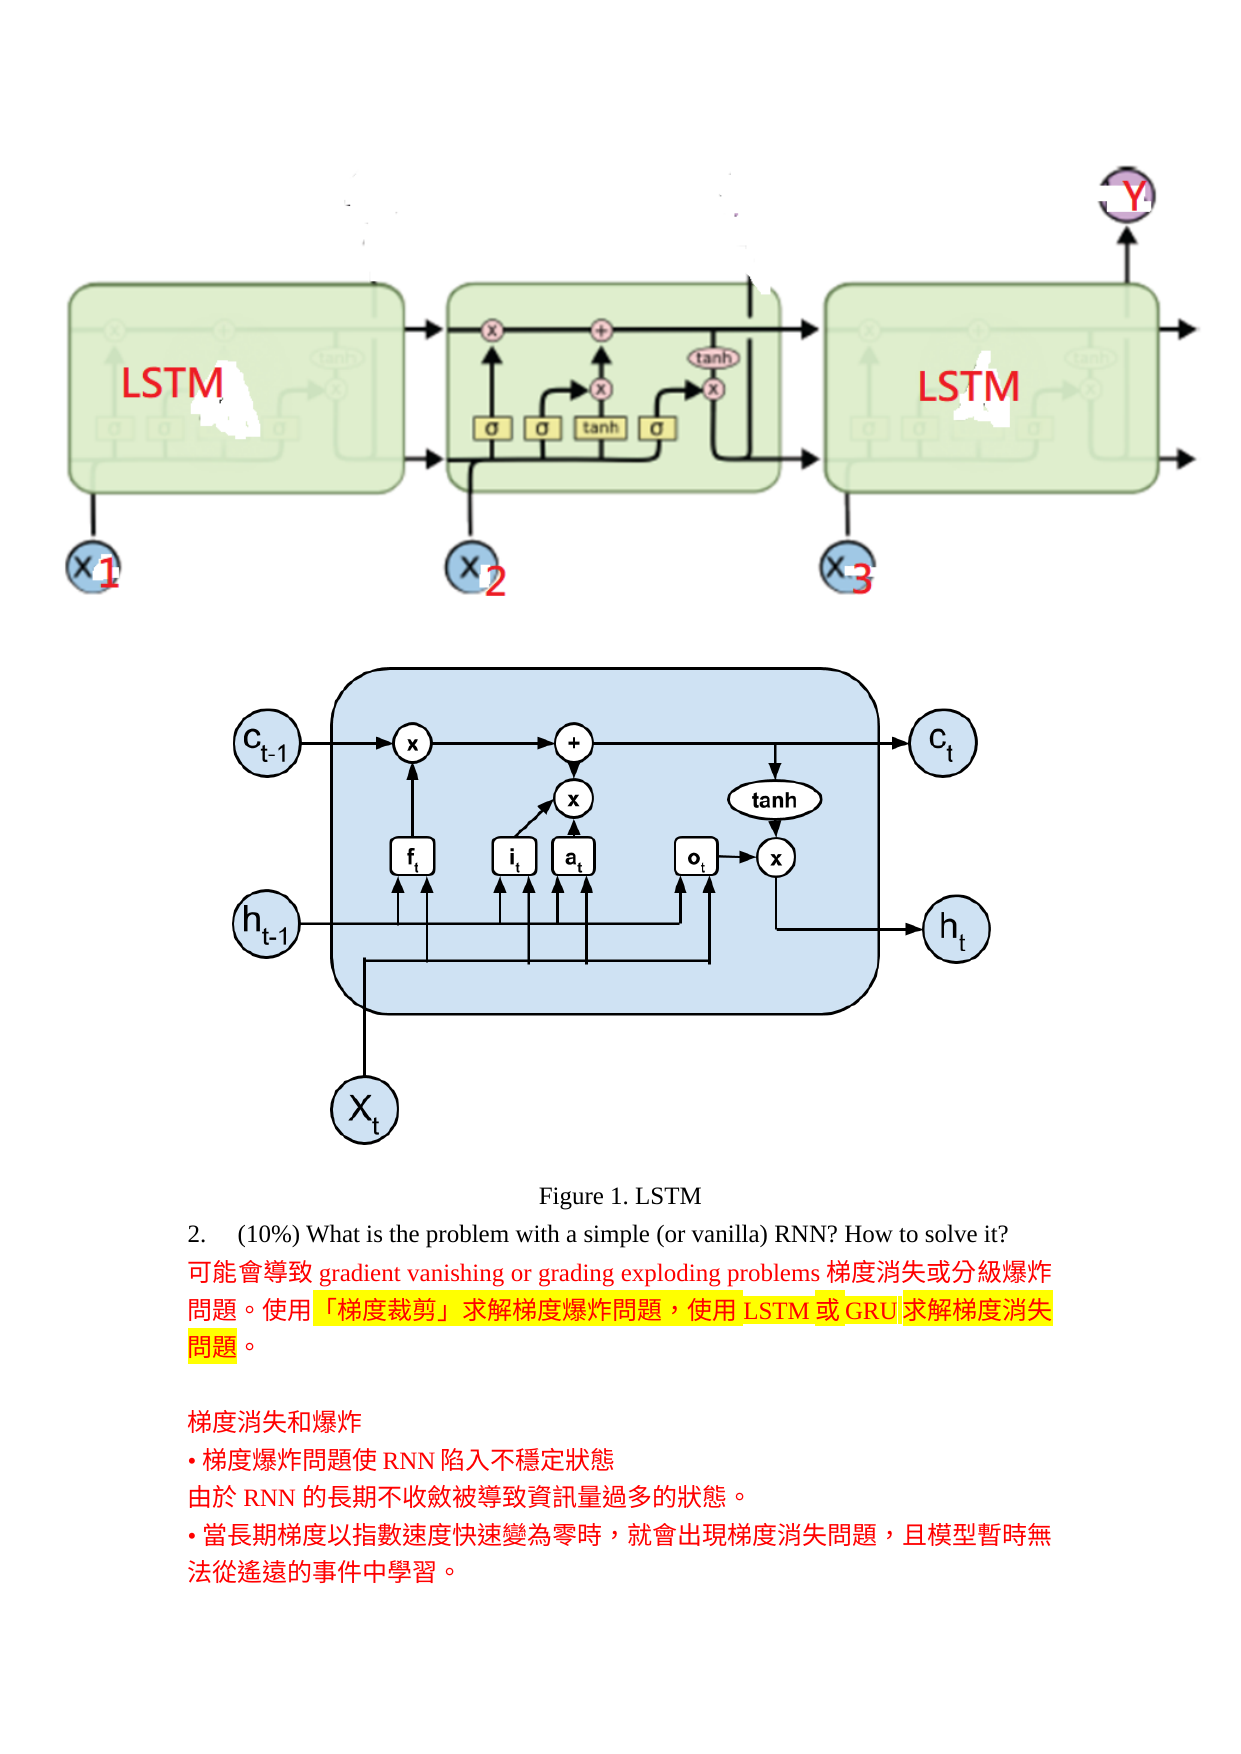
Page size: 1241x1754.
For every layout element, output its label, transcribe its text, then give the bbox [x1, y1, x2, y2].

text 由於 RNN 的長期不收斂被導致資訊量過多的狀態。 [187, 1477, 1053, 1514]
picture [187, 652, 1053, 1152]
text • 當長期梯度以指數速度快速變為零時，就會出現梯度消失問題，且模型暫時無法從遙遠的事件中學習。 [187, 1514, 1053, 1589]
text 可能會導致gradient vanishing or grading exploding problems梯度消失或分級爆炸問題。使用「梯度裁剪」求解梯度爆炸問題，使用LSTM或GRU求解梯度消失問題。 [187, 1252, 1053, 1364]
text • 梯度爆炸問題使RNN陷入不穩定狀態 [187, 1439, 1053, 1477]
list (10%) What is the problem with a simple (or vanilla) RNN? How to solve it? [187, 1214, 1053, 1252]
text Figure 1. LSTM [187, 1177, 1053, 1214]
picture [54, 164, 1221, 617]
text 梯度消失和爆炸 [187, 1402, 1053, 1439]
